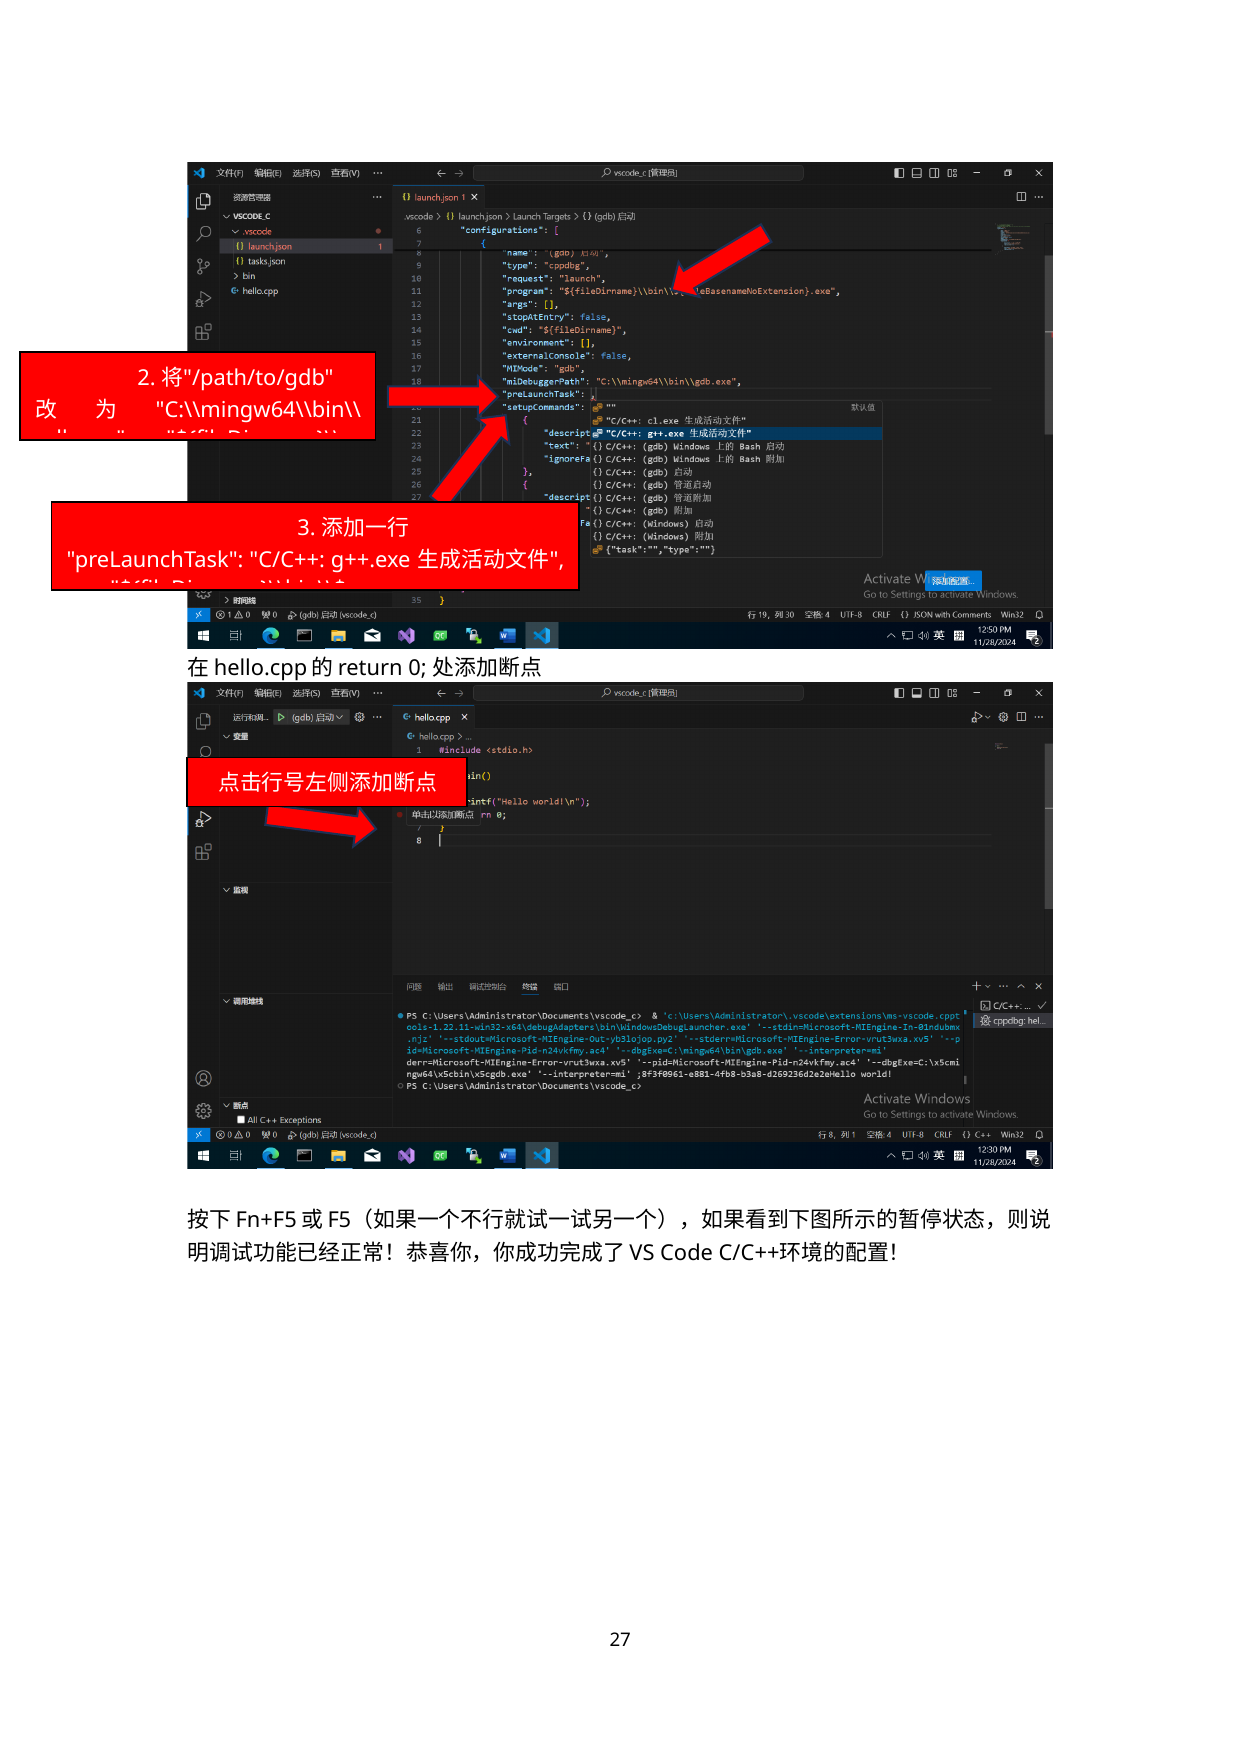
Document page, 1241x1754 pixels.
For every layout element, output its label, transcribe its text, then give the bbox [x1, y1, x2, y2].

picture [187, 162, 1053, 649]
text 按下Fn+F5或F5（如果一个不行就试一试另一个），如果看到下图所示的暂停状态，则说明调试功能已经正常！恭喜你，你成功完成了VS Code C/C++环境的配置！ [187, 1202, 1053, 1267]
text 在hello.cpp的return 0; 处添加断点 [187, 649, 1053, 682]
picture [303, 807, 357, 814]
picture [187, 682, 1053, 1169]
